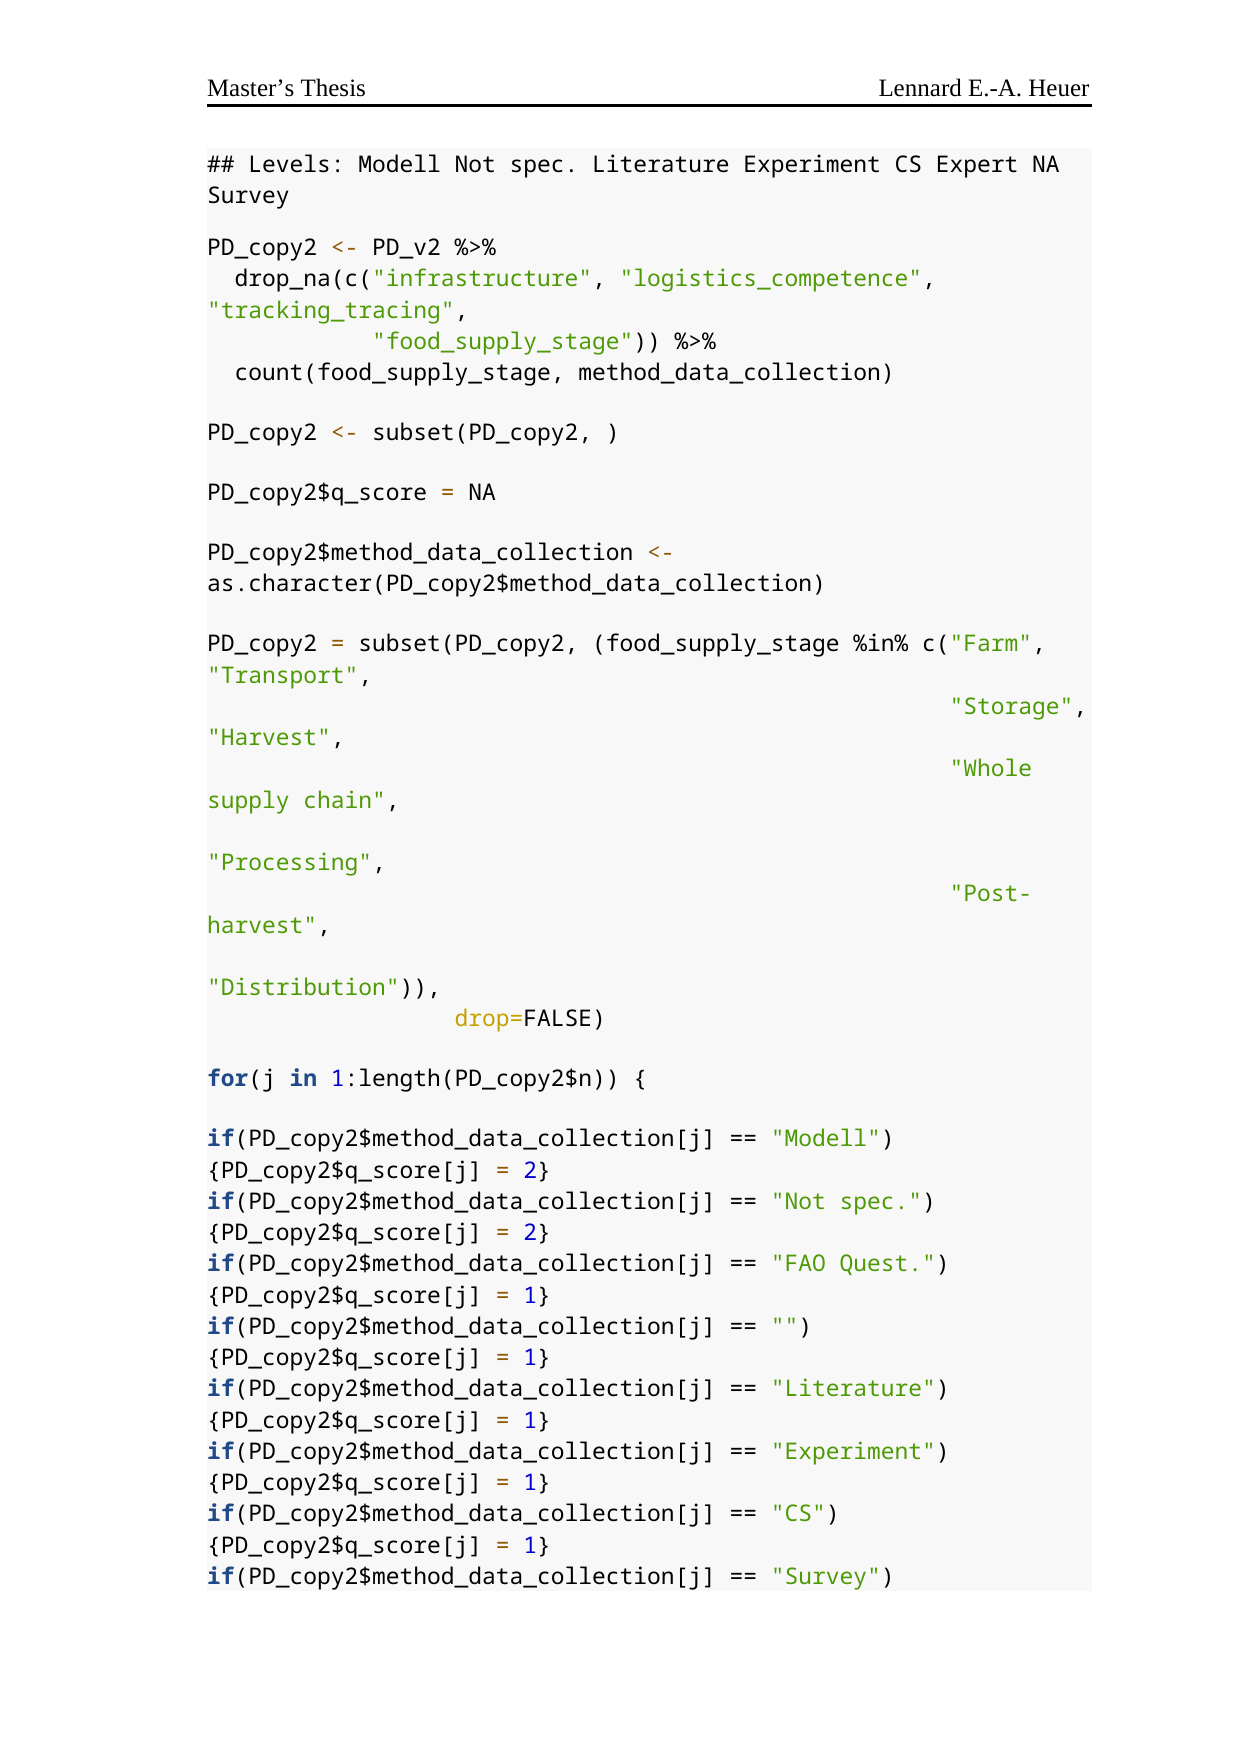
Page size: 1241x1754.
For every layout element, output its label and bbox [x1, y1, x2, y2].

text [207, 148, 1092, 210]
text [207, 231, 1092, 1591]
